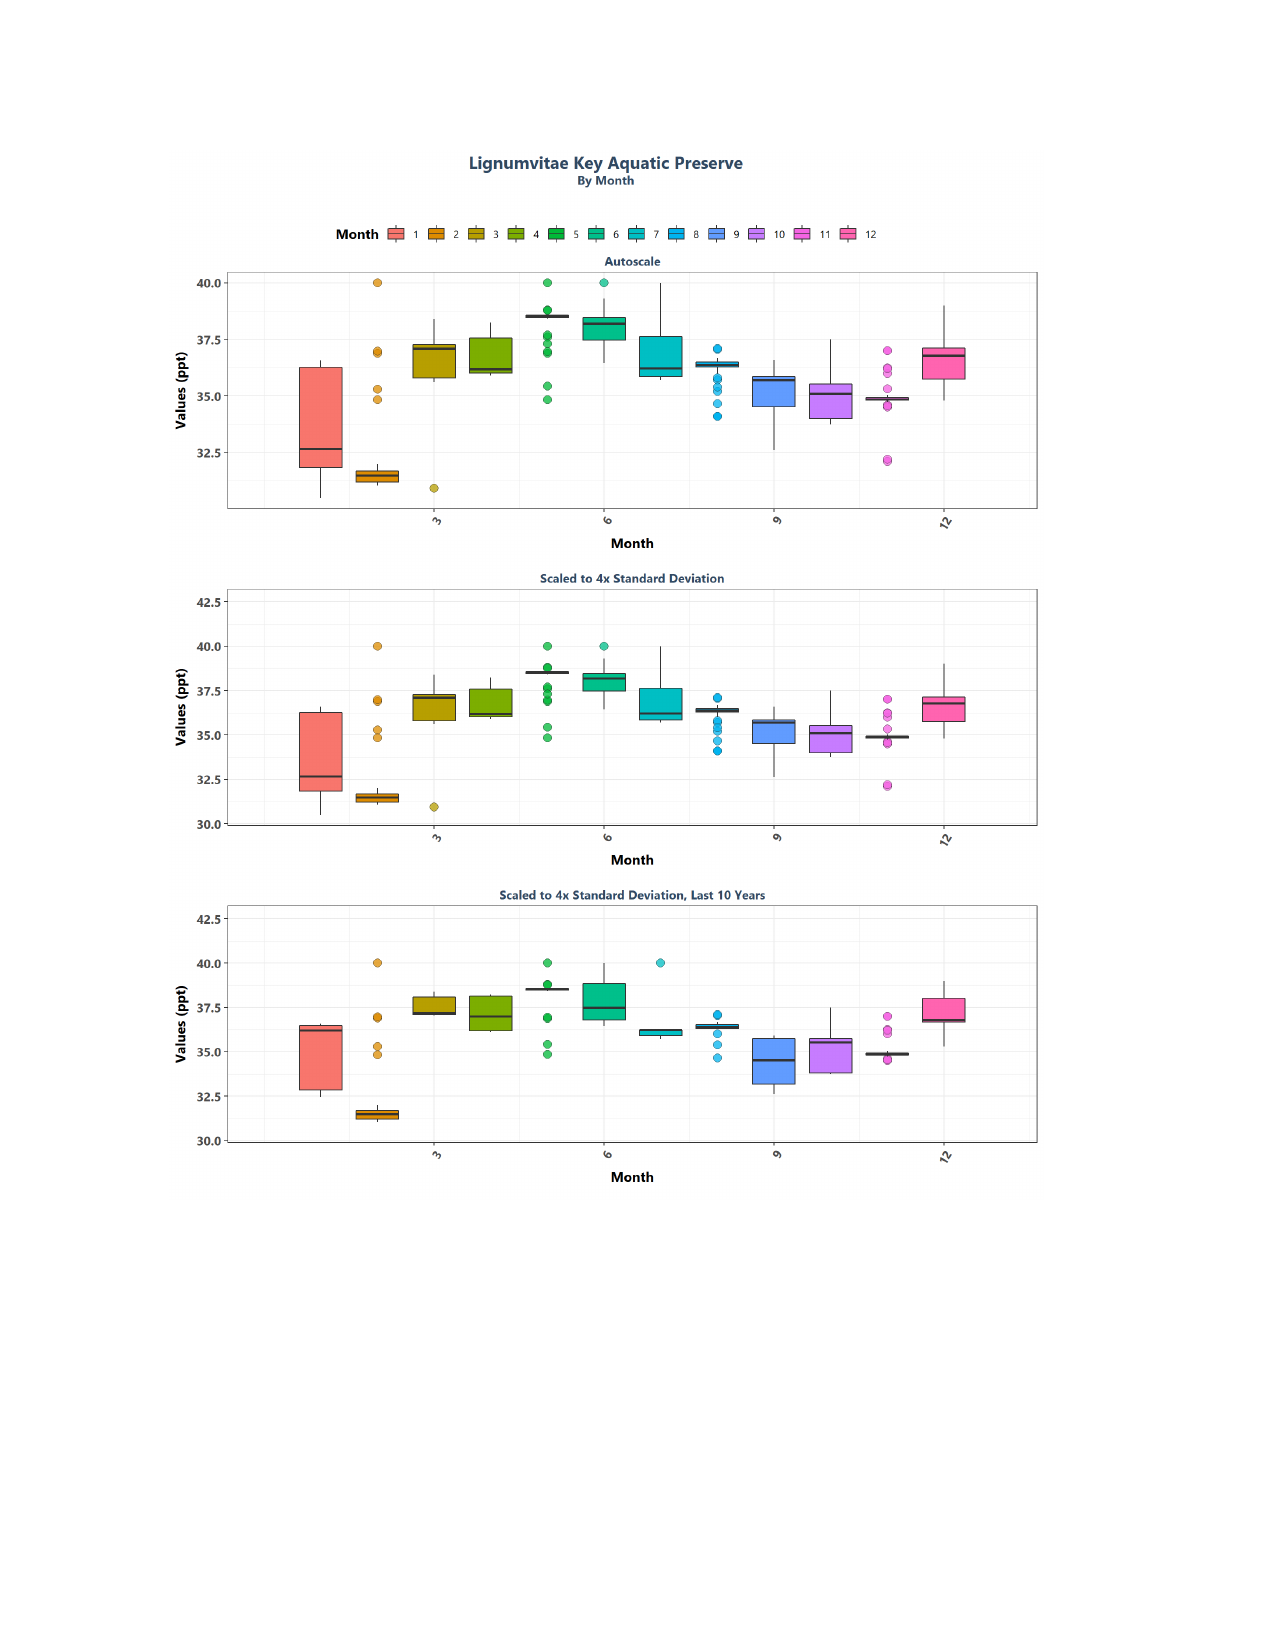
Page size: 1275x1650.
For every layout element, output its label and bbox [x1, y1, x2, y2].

picture [168, 150, 1044, 1200]
